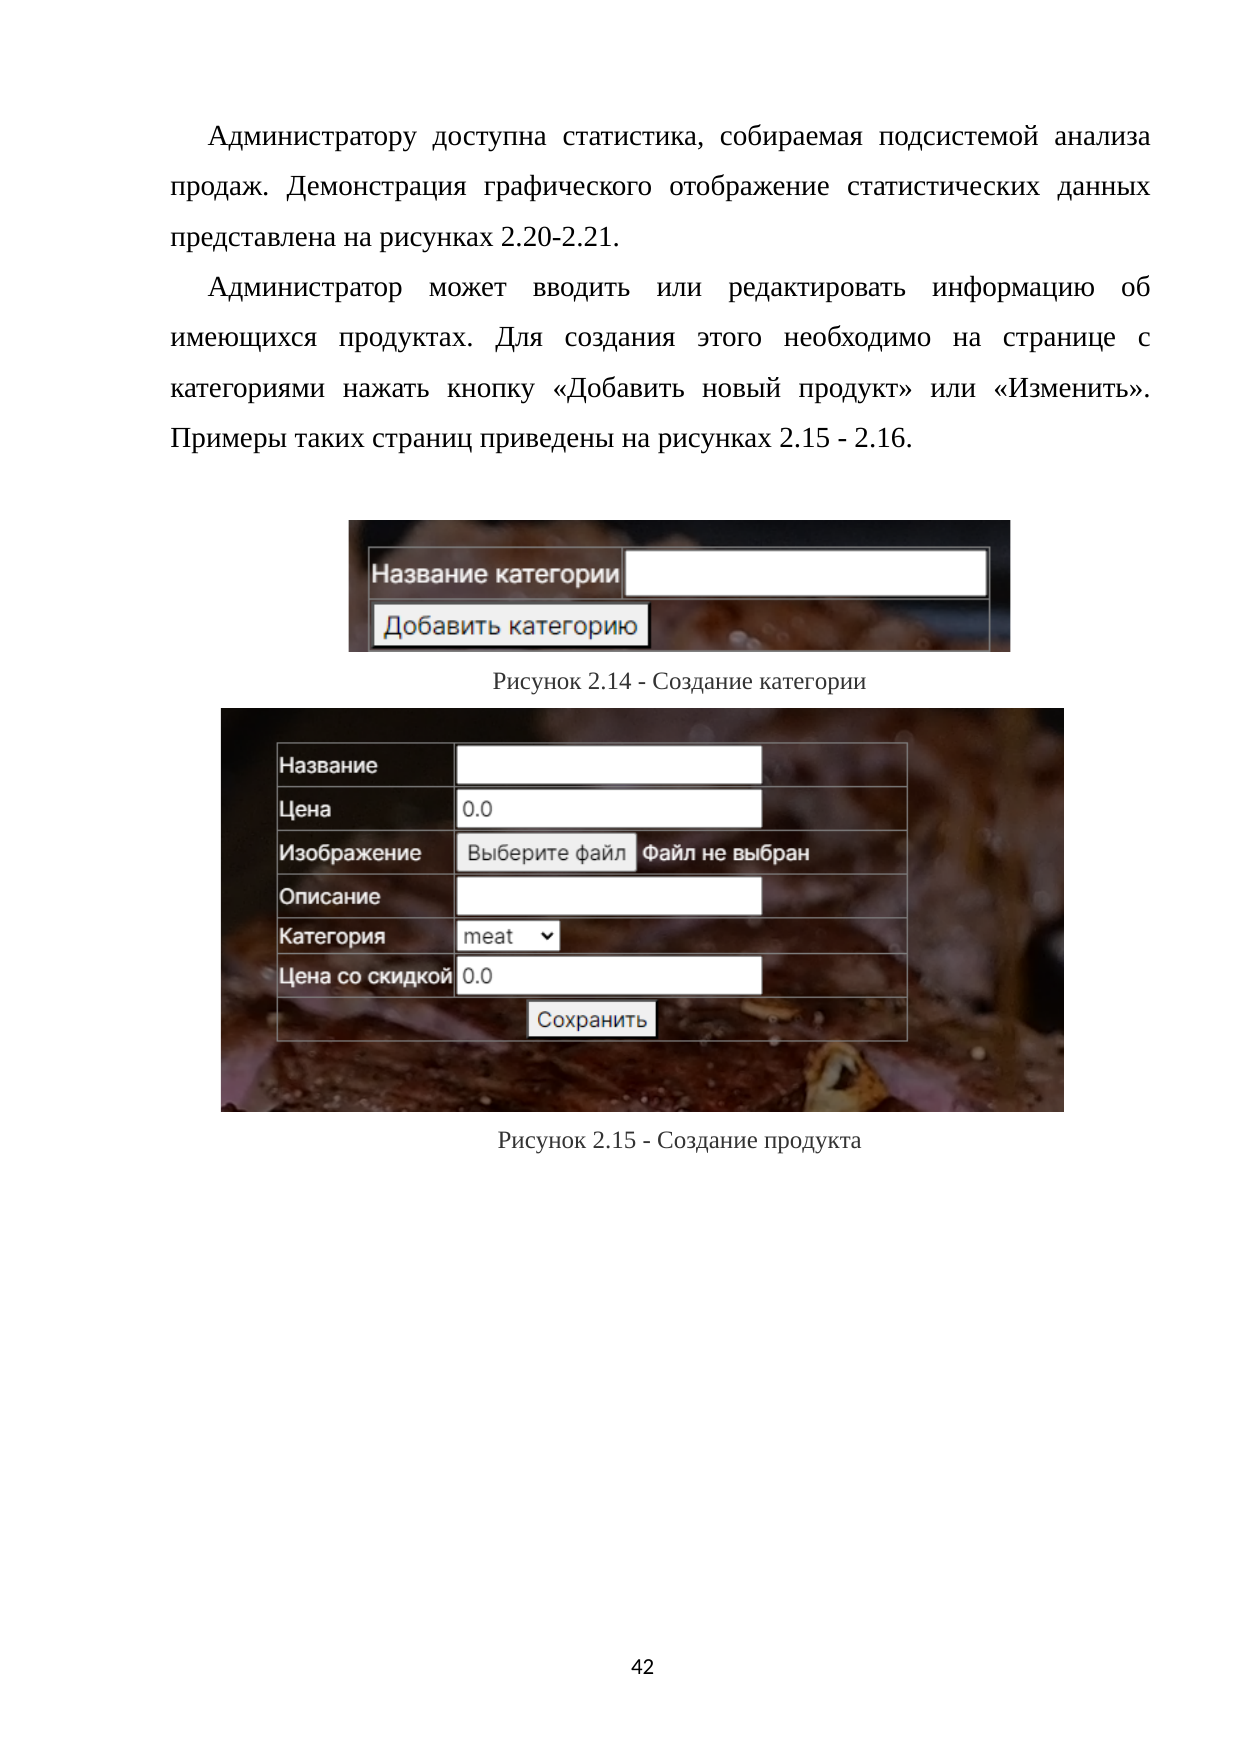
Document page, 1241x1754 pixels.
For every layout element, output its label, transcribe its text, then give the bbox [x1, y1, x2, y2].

picture [220, 708, 1064, 1112]
text Администратор может вводить или редактировать информацию об имеющихся продуктах. Для создания этого необходимо на странице с категориями нажать кнопку «Добавить новый продукт» или «Изменить». Примеры таких страниц приведены на рисунках 2.15 - 2.16. [170, 269, 1152, 453]
picture [348, 520, 1011, 652]
text Рисунок 2.15 - Создание продукта [170, 1125, 1152, 1154]
text Администратору доступна статистика, собираемая подсистемой анализа продаж. Демонстрация графического отображение статистических данных представлена на рисунках 2.20-2.21. [170, 118, 1152, 252]
text Рисунок 2.14 - Создание категории [170, 666, 1152, 694]
